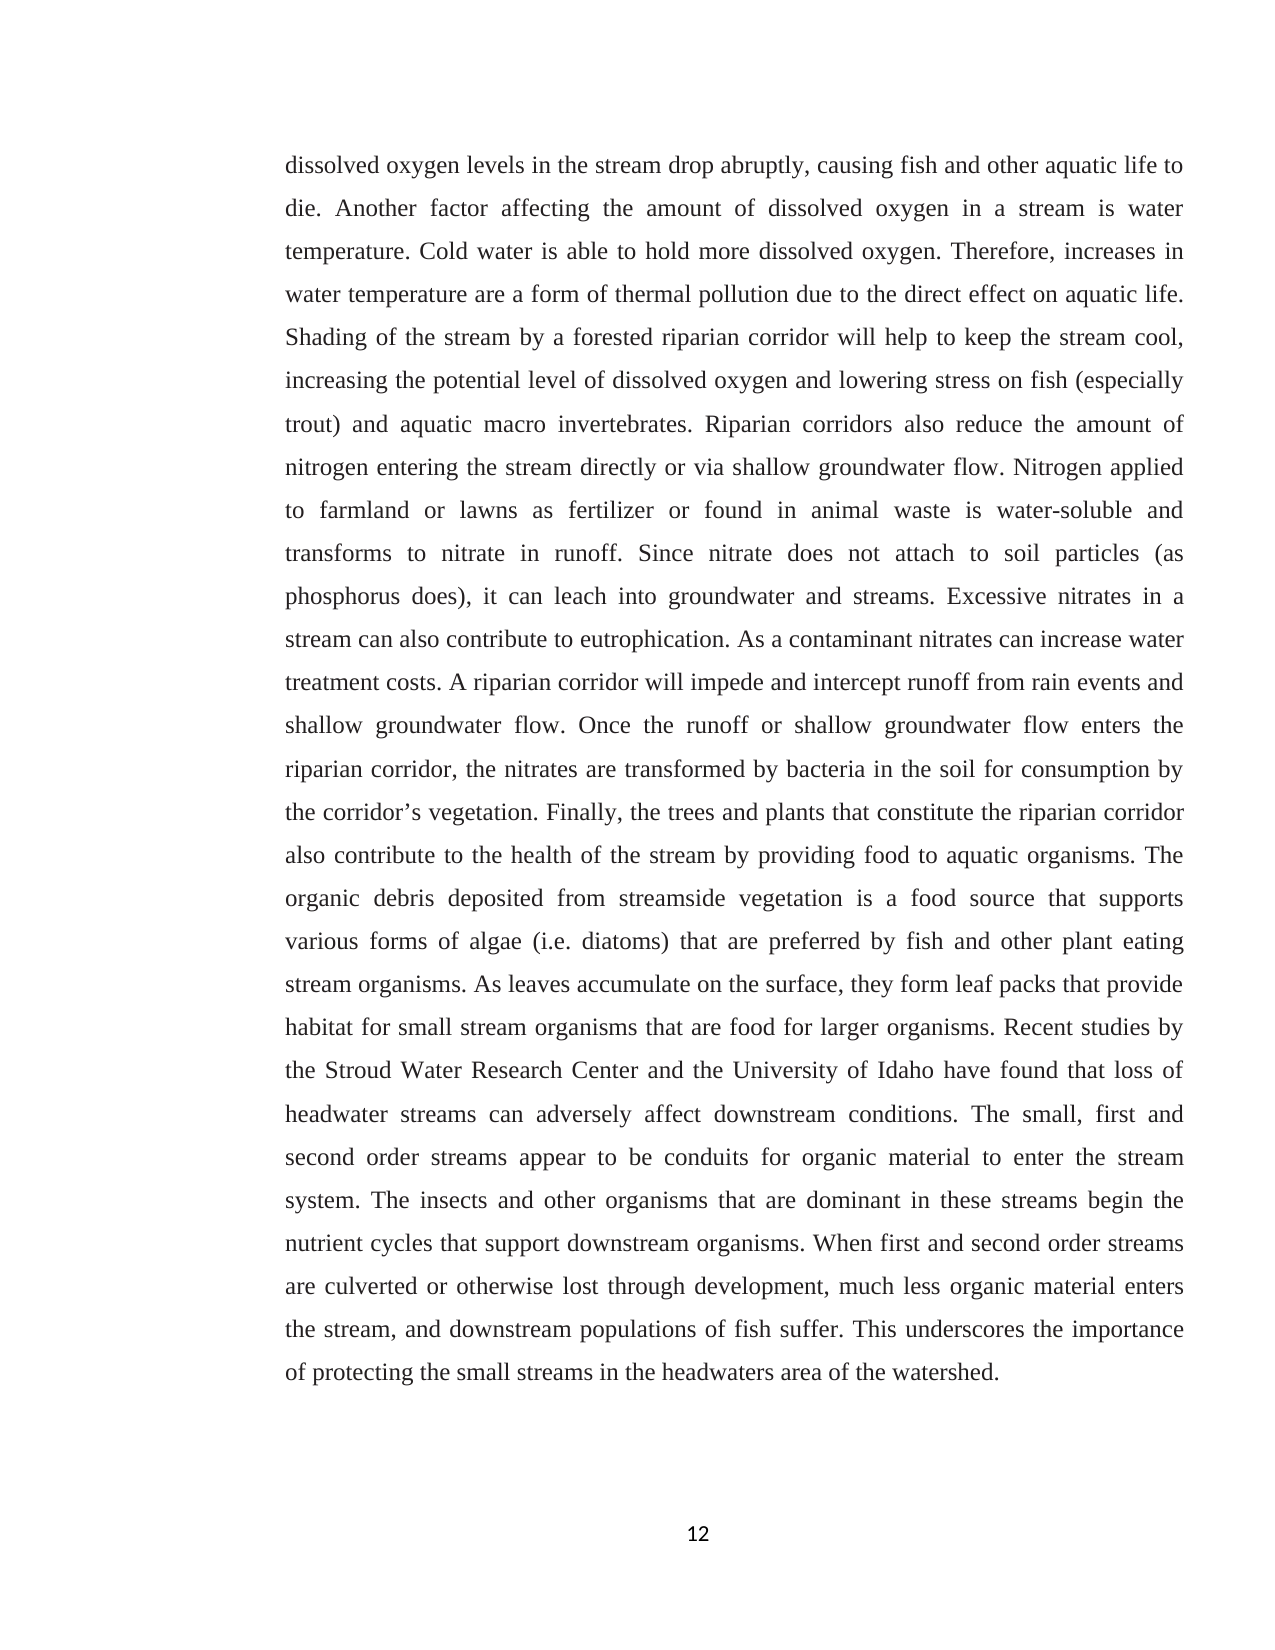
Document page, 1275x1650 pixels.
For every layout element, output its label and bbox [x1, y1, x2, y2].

list [247, 150, 1185, 1386]
